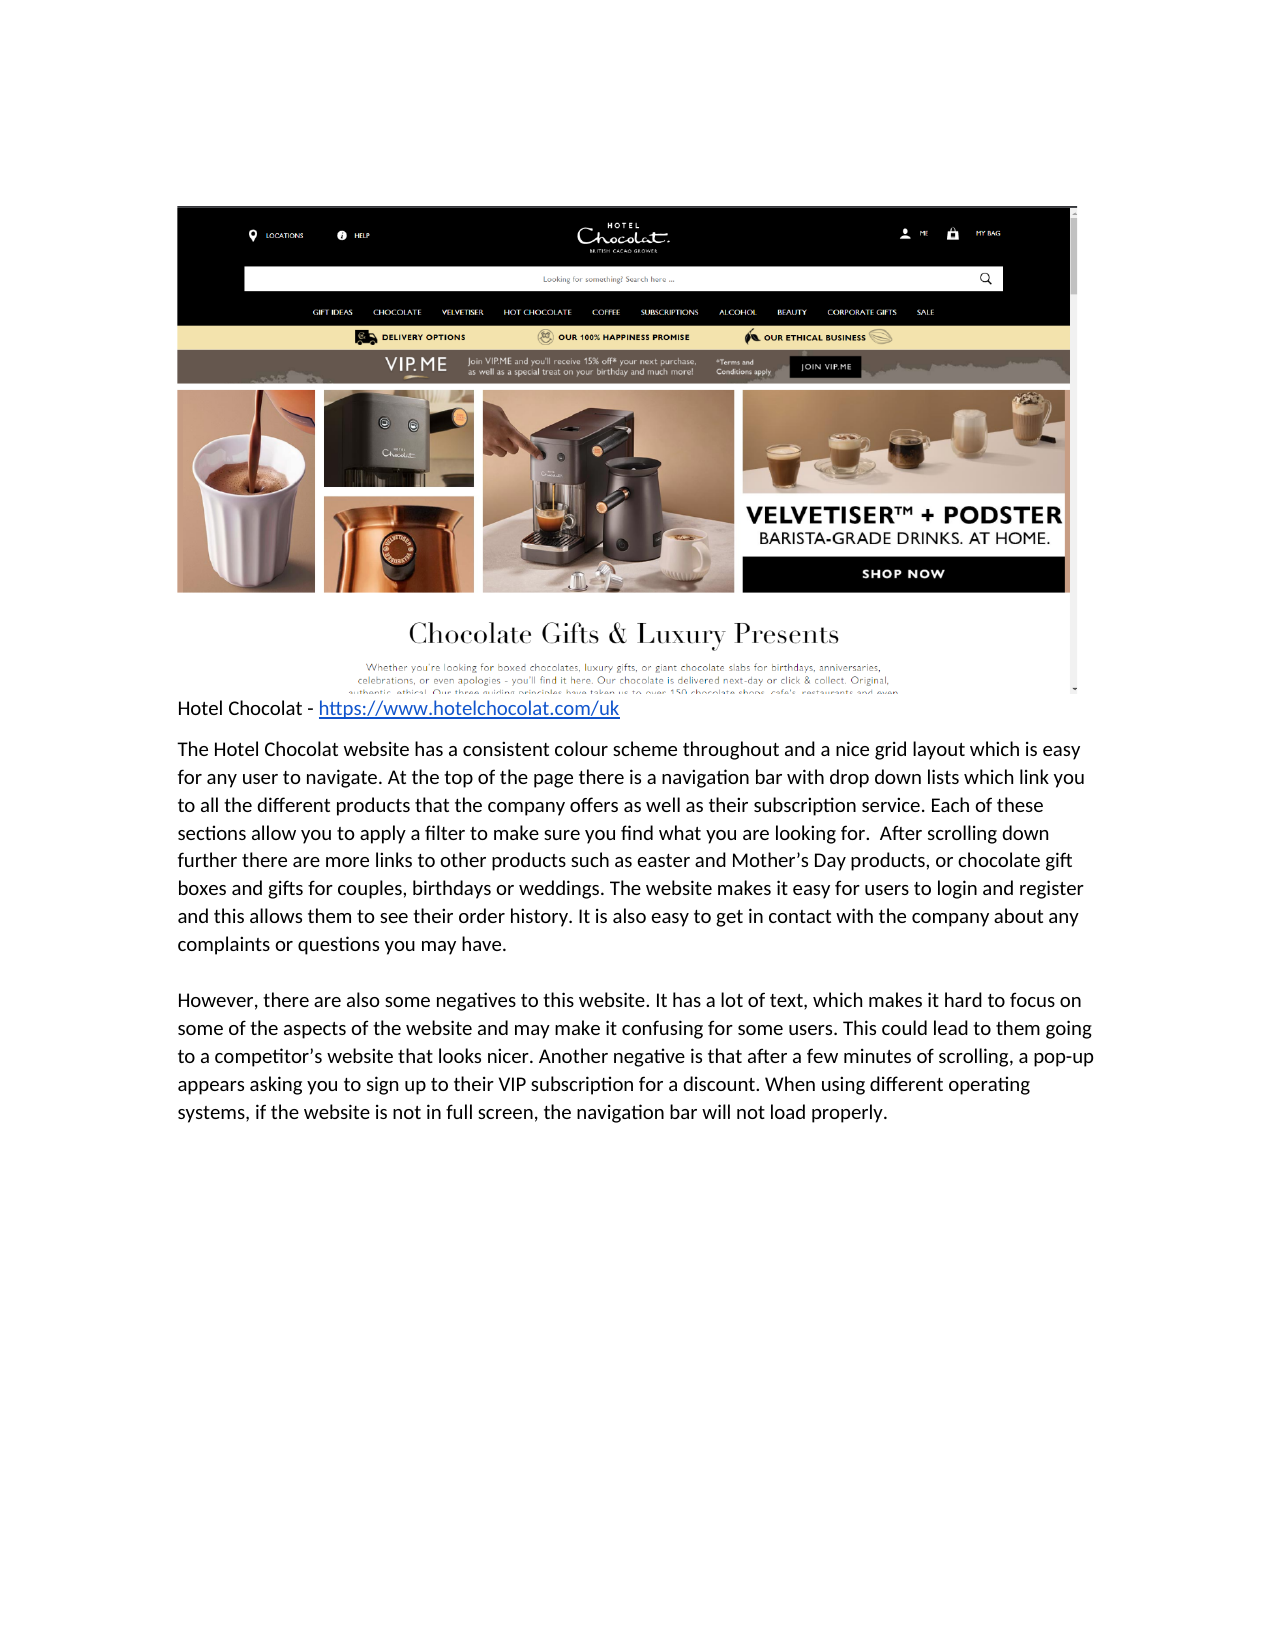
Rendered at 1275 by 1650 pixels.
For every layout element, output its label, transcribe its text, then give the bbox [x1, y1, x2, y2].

picture [177, 206, 1078, 694]
text However, there are also some negatives to this website. It has a lot of text, which makes it hard to focus on some of the aspects of the website and may make it confusing for some users. This could lead to them going to a competitor’s website that looks nicer. Another negative is that after a few minutes of scrolling, a pop-up appears asking you to sign up to their VIP subscription for a discount. When using different operating systems, if the website is not in full screen, the navigation bar will not load properly. [177, 987, 1098, 1124]
text The Hotel Chocolat website has a consistent colour scheme throughout and a nice grid layout which is easy for any user to navigate. At the top of the page there is a navigation bar with drop down lists which link you to all the different products that the company offers as well as their subscription service. Each of these sections allow you to apply a filter to make sure you find what you are looking for. After scrolling down further there are more links to other products such as easter and Mother’s Day products, or chocolate gift boxes and gifts for couples, birthdays or weddings. The website makes it easy for users to login and register and this allows them to see their order history. It is also easy to get in contact with the company about any complaints or questions you may have. [177, 736, 1098, 957]
